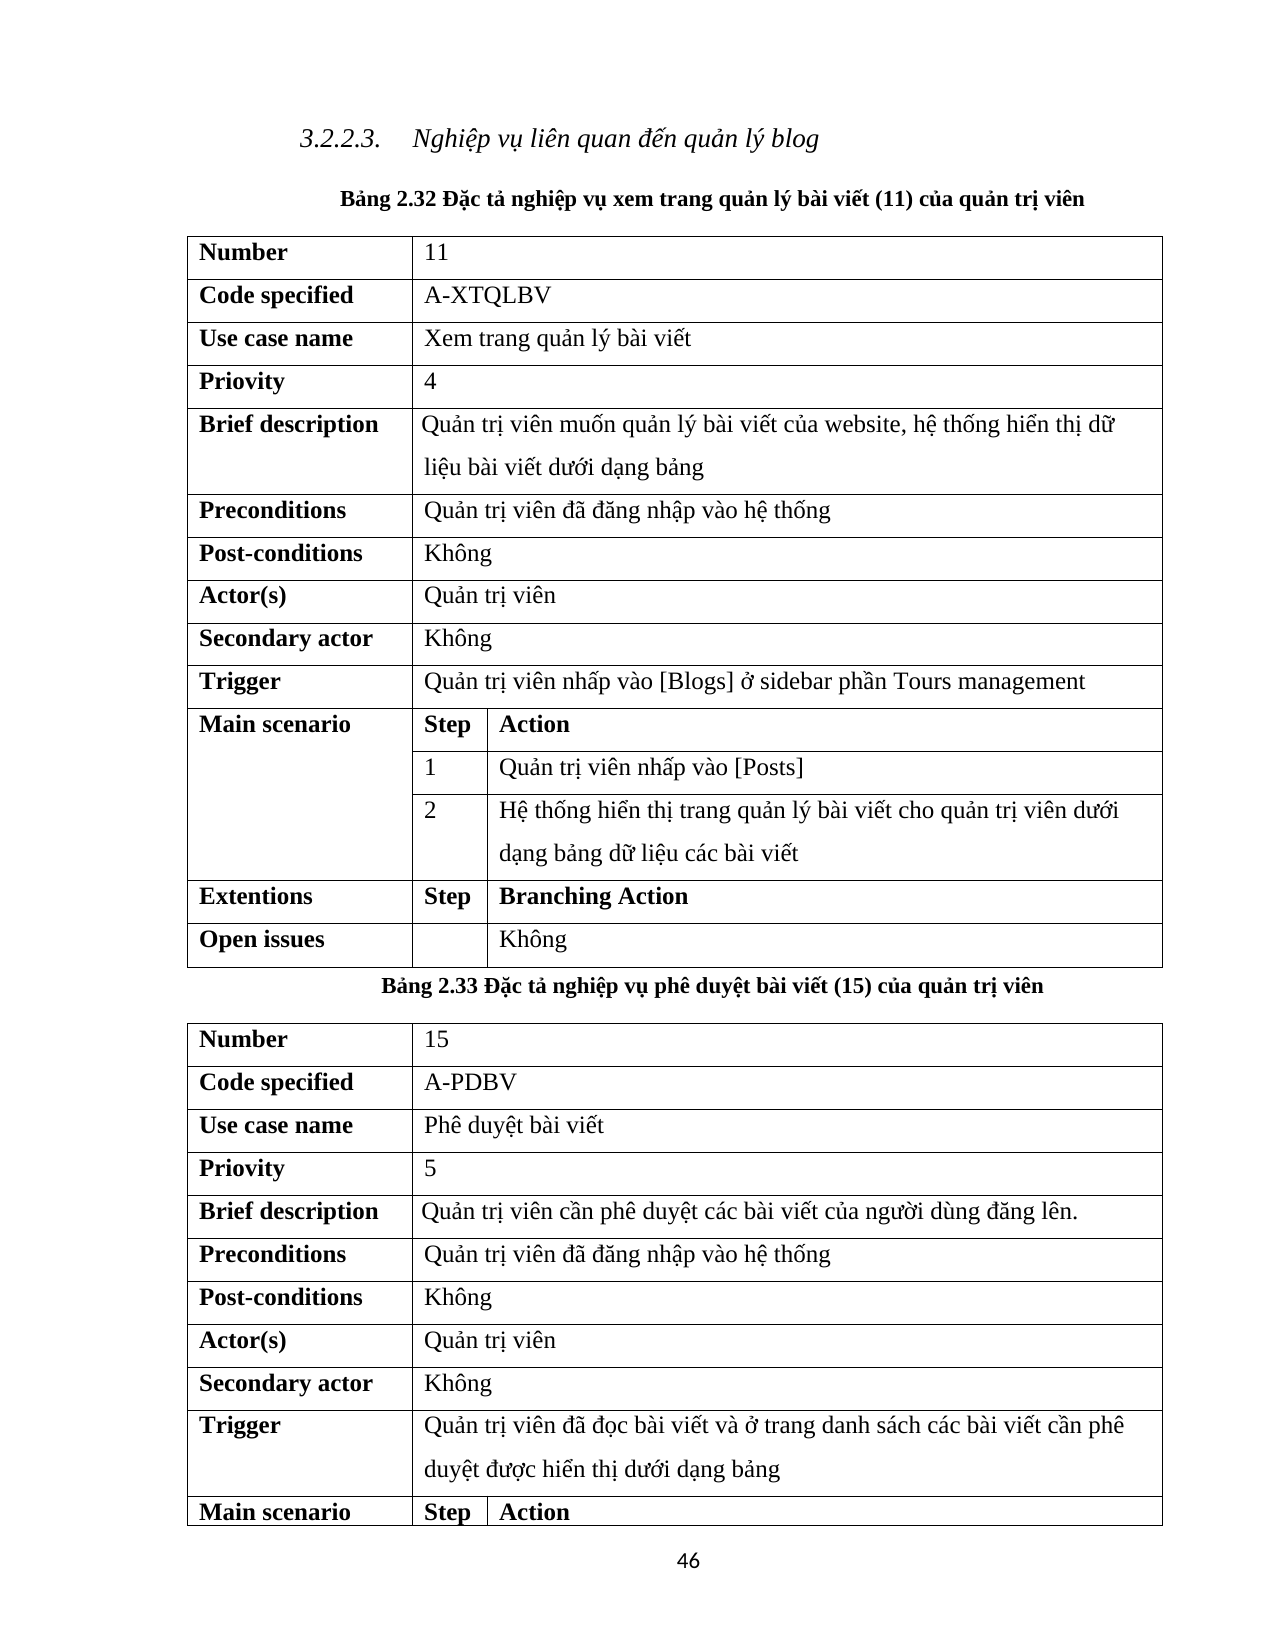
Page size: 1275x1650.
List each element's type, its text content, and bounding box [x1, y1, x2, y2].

table_cell Secondary actor [188, 624, 412, 665]
table_cell Extentions [188, 881, 412, 923]
table_header 15 [413, 1024, 1162, 1066]
table_cell Secondary actor [188, 1368, 412, 1409]
table_cell Action [488, 1497, 1162, 1525]
table_cell Không [488, 924, 1162, 967]
table_cell Preconditions [188, 1239, 412, 1281]
table_cell Main scenario [188, 1497, 412, 1525]
table_cell 5 [413, 1153, 1162, 1195]
table_cell Branching Action [488, 881, 1162, 923]
table_cell Actor(s) [188, 1325, 412, 1367]
table_cell Code specified [188, 1067, 412, 1109]
table_cell Use case name [188, 323, 412, 365]
table_cell Step [413, 709, 487, 751]
table_cell Trigger [188, 666, 412, 708]
table_cell Quản trị viên nhấp vào [Posts] [488, 752, 1162, 794]
table_header 11 [413, 237, 1162, 279]
table_cell A-XTQLBV [413, 280, 1162, 322]
table_cell Step [413, 1497, 487, 1525]
table_cell Code specified [188, 280, 412, 322]
table_cell Quản trị viên cần phê duyệt các bài viết của người dùng đăng lên. [413, 1196, 1162, 1238]
table_cell Quản trị viên nhấp vào [Blogs] ở sidebar phần Tours management [413, 666, 1162, 708]
table_cell Preconditions [188, 495, 412, 537]
table_cell Không [413, 1282, 1162, 1324]
table_cell Quản trị viên [413, 581, 1162, 622]
table_cell Step [413, 881, 487, 923]
table_cell Không [413, 1368, 1162, 1409]
table_cell Không [413, 624, 1162, 665]
table_cell Post-conditions [188, 1282, 412, 1324]
list Nghiệp vụ liên quan đến quản lý blog [300, 122, 1162, 153]
table_cell Quản trị viên đã đăng nhập vào hệ thống [413, 1239, 1162, 1281]
table_cell Use case name [188, 1110, 412, 1152]
table_cell Post-conditions [188, 538, 412, 579]
subtitle Bảng 2.32 Đặc tả nghiệp vụ xem trang quản lý bài viết (11) của quản trị viên [262, 185, 1162, 212]
table_cell A-PDBV [413, 1067, 1162, 1109]
table_header Number [188, 237, 412, 279]
table_cell Main scenario [188, 709, 412, 880]
subtitle Bảng 2.33 Đặc tả nghiệp vụ phê duyệt bài viết (15) của quản trị viên [262, 972, 1162, 999]
table_cell Trigger [188, 1411, 412, 1496]
table_cell Quản trị viên [413, 1325, 1162, 1367]
table_cell Priovity [188, 1153, 412, 1195]
table_cell Xem trang quản lý bài viết [413, 323, 1162, 365]
table_cell Hệ thống hiển thị trang quản lý bài viết cho quản trị viên dưới dạng bảng dữ liệu các bài viết [488, 795, 1162, 880]
table_cell Brief description [188, 409, 412, 494]
table_cell 4 [413, 366, 1162, 408]
table_cell Open issues [188, 924, 412, 967]
table_cell Quản trị viên đã đọc bài viết và ở trang danh sách các bài viết cần phê duyệt được hiển thị dưới dạng bảng [413, 1411, 1162, 1496]
table_cell 1 [413, 752, 487, 794]
table_cell Action [488, 709, 1162, 751]
table_cell Actor(s) [188, 581, 412, 622]
table_cell Phê duyệt bài viết [413, 1110, 1162, 1152]
table_cell Brief description [188, 1196, 412, 1238]
table_header Number [188, 1024, 412, 1066]
table_cell Priovity [188, 366, 412, 408]
table_cell Quản trị viên muốn quản lý bài viết của website, hệ thống hiển thị dữ liệu bài viết dưới dạng bảng [413, 409, 1162, 494]
table_cell [413, 924, 487, 967]
table_cell 2 [413, 795, 487, 880]
table_cell Quản trị viên đã đăng nhập vào hệ thống [413, 495, 1162, 537]
table_cell Không [413, 538, 1162, 579]
